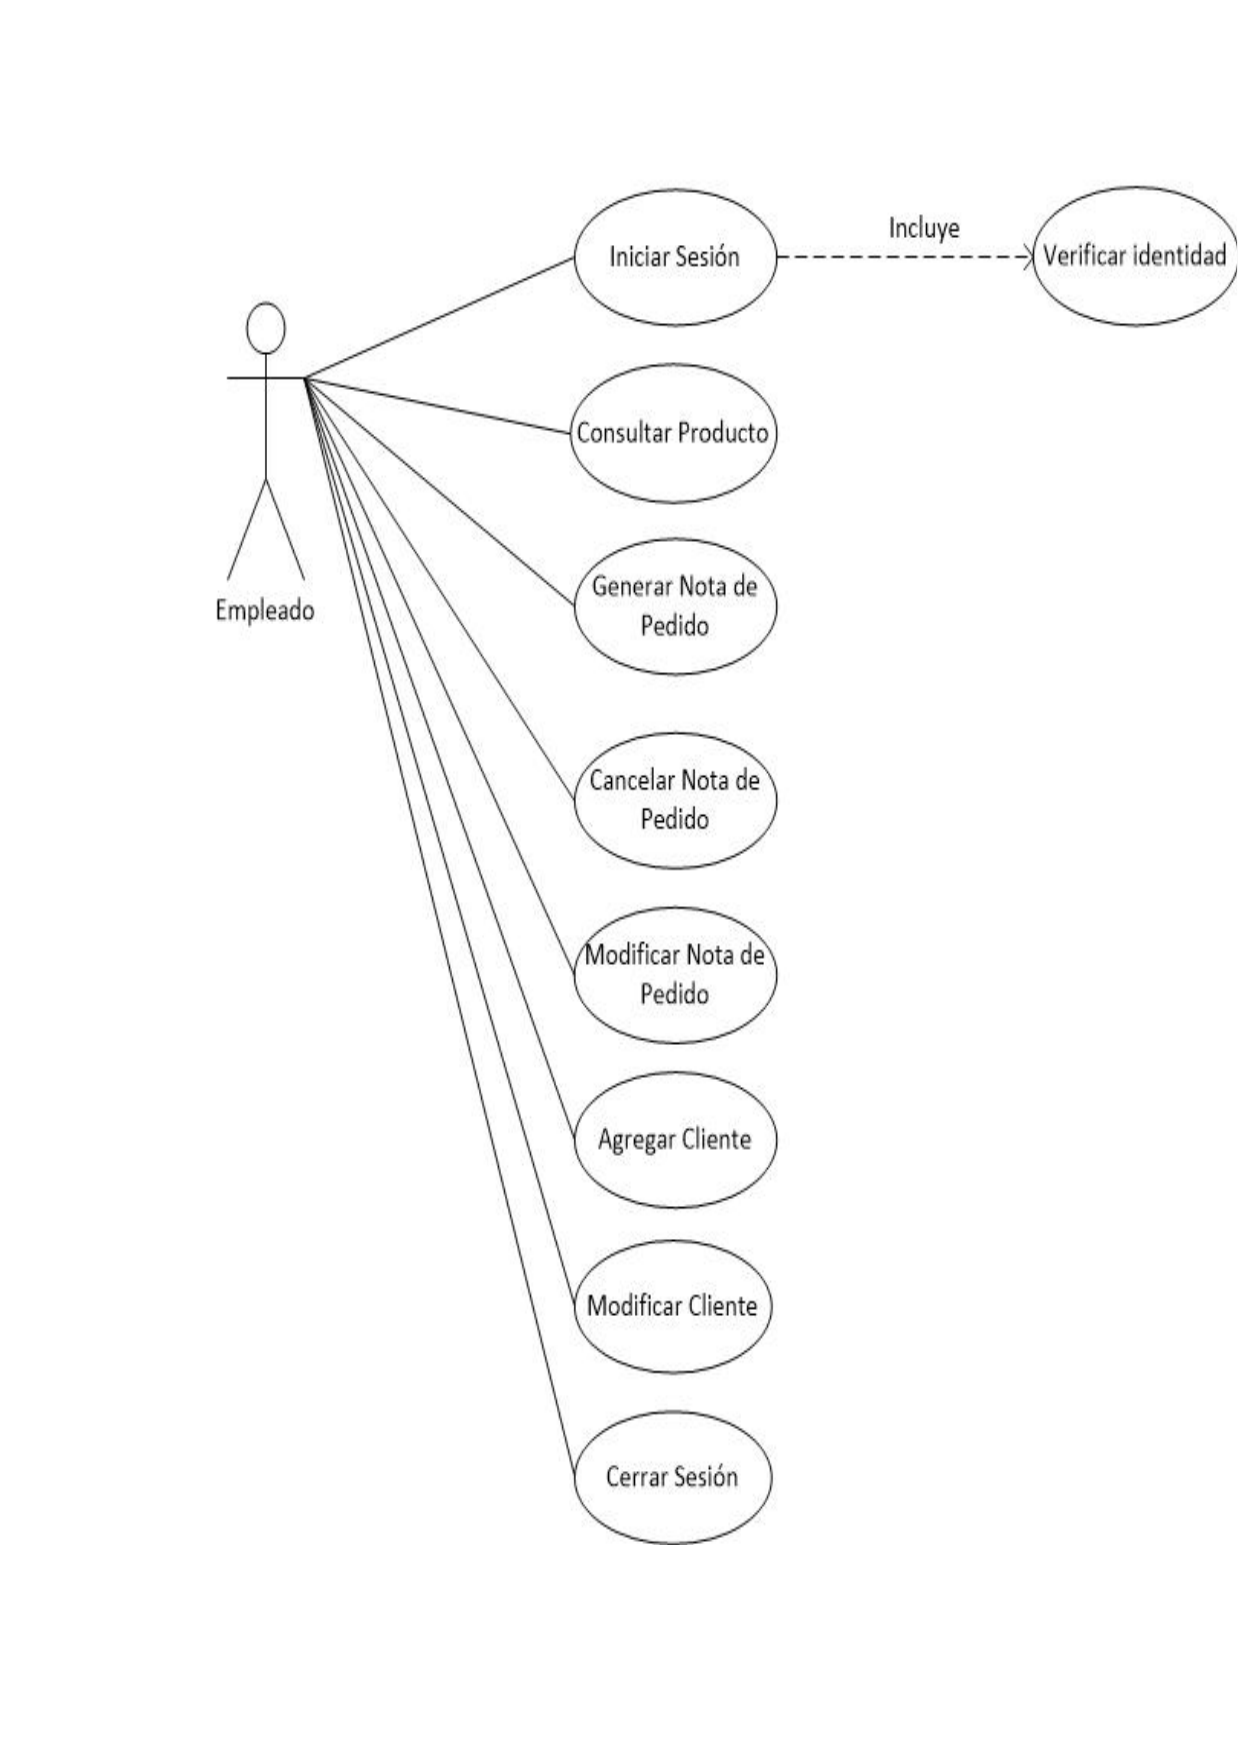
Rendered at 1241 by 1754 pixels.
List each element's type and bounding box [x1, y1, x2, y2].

picture [215, 164, 1237, 1541]
